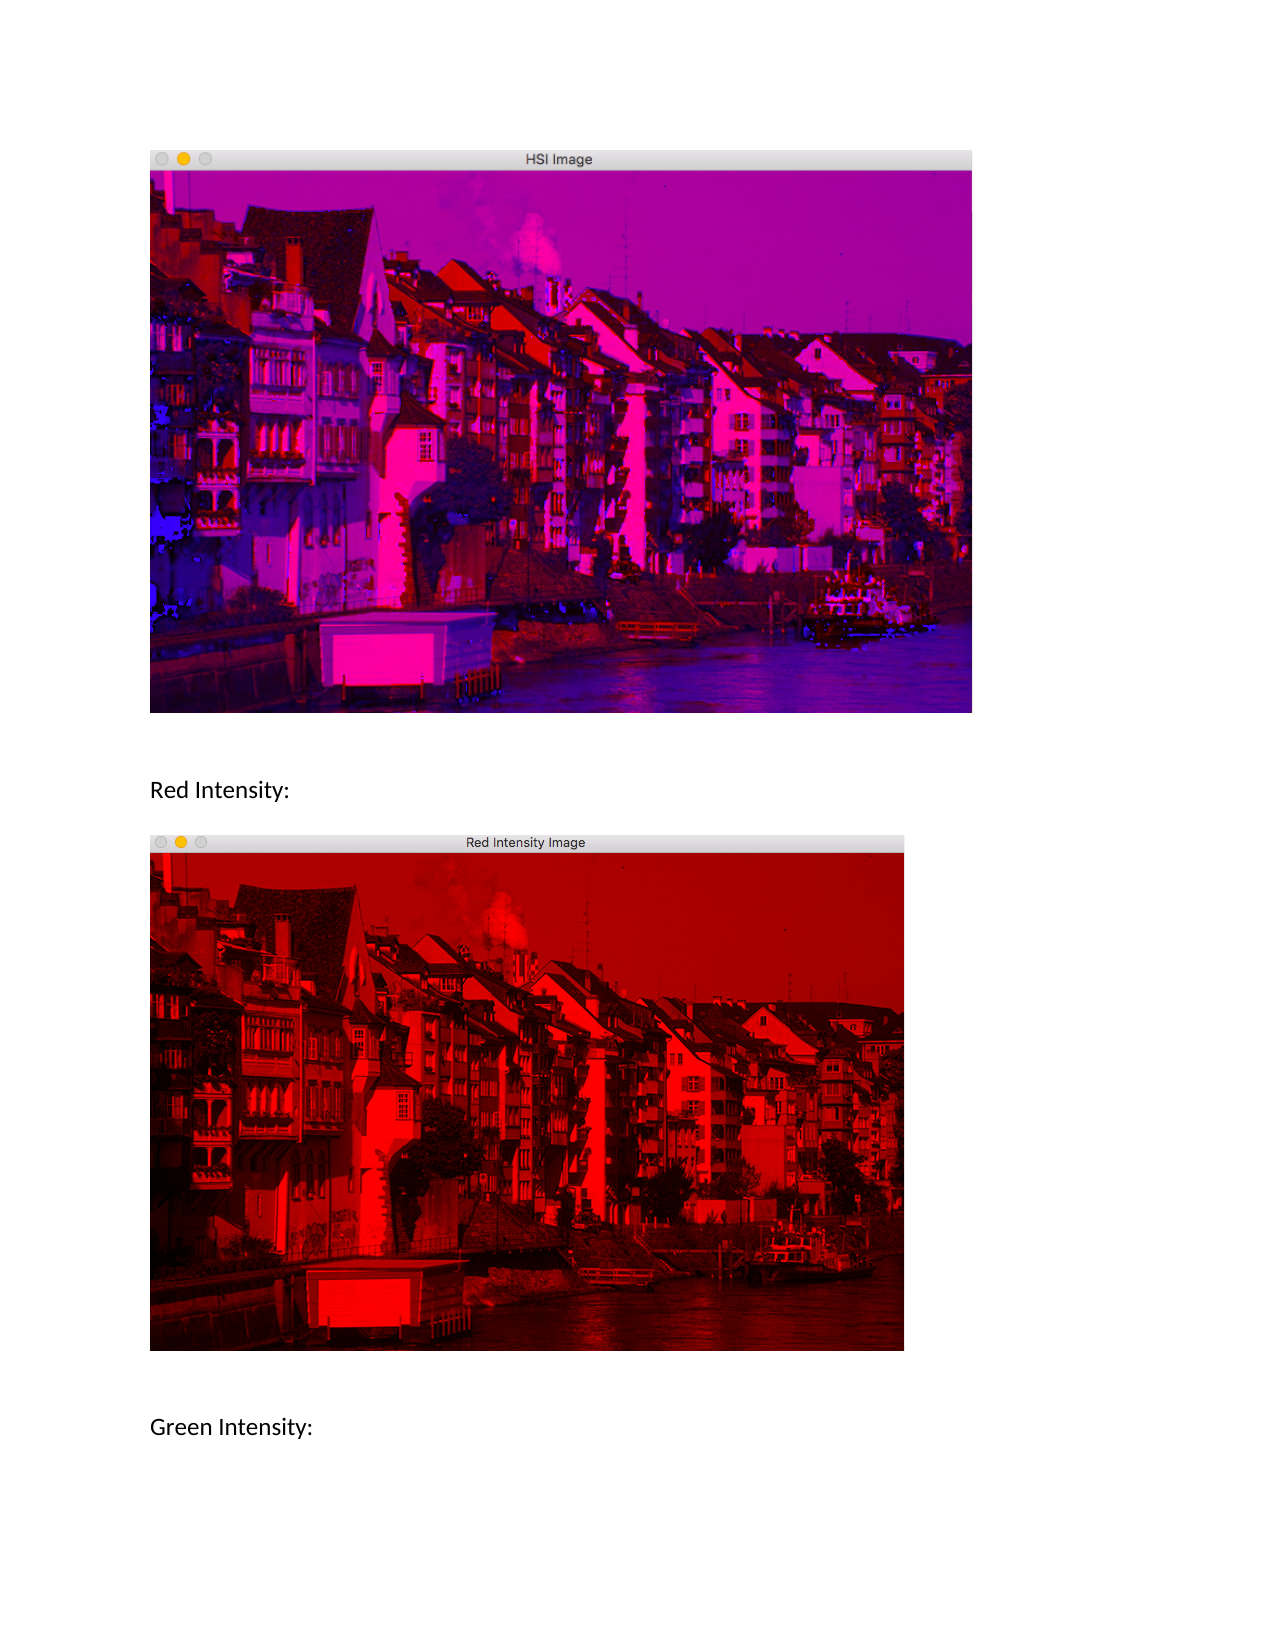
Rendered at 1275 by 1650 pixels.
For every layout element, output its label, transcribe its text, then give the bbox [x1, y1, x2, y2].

text Green Intensity: [150, 1411, 1125, 1442]
picture [150, 835, 905, 1351]
picture [150, 150, 973, 713]
text Red Intensity: [150, 774, 1125, 804]
